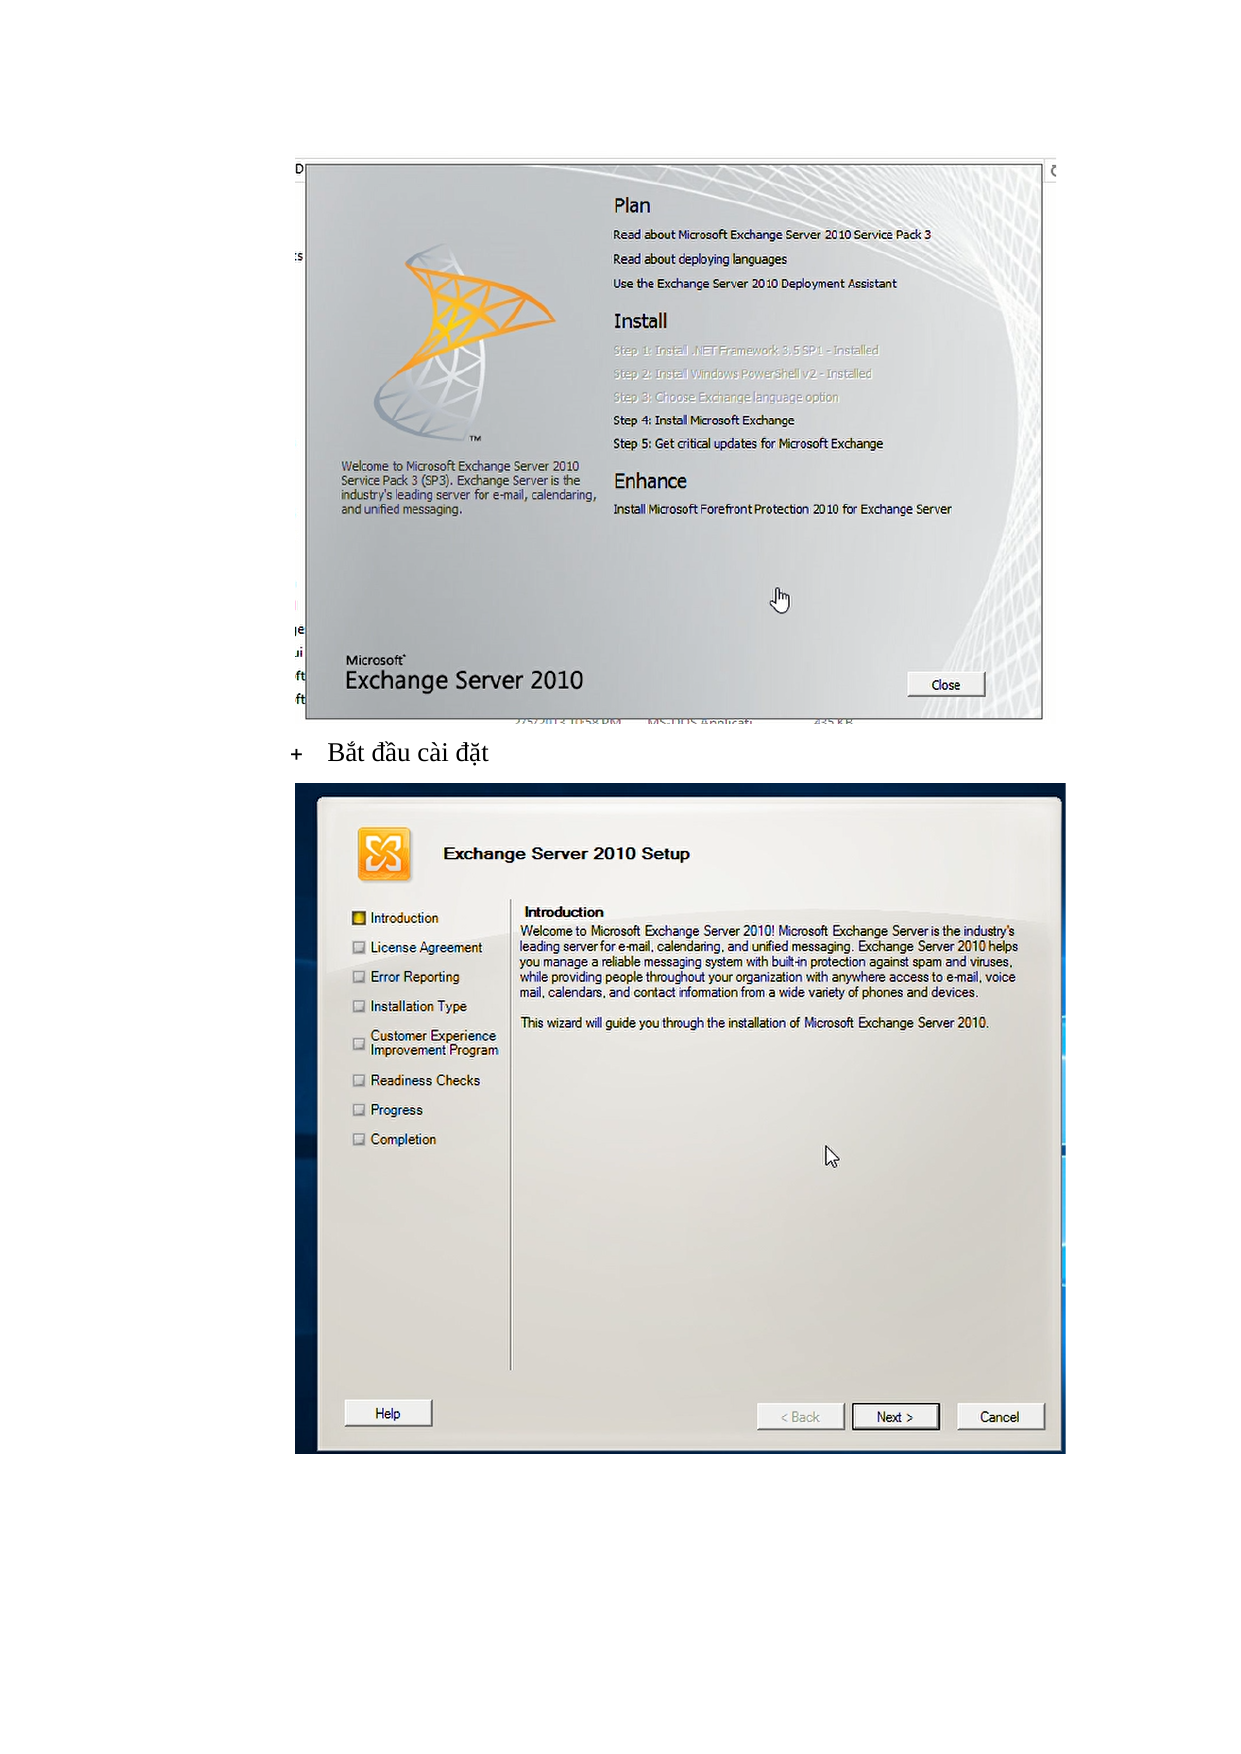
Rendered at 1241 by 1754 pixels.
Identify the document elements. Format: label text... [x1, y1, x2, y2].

picture [295, 783, 1066, 1454]
picture [295, 151, 1057, 724]
list Bắt đầu cài đặt [289, 736, 1063, 767]
